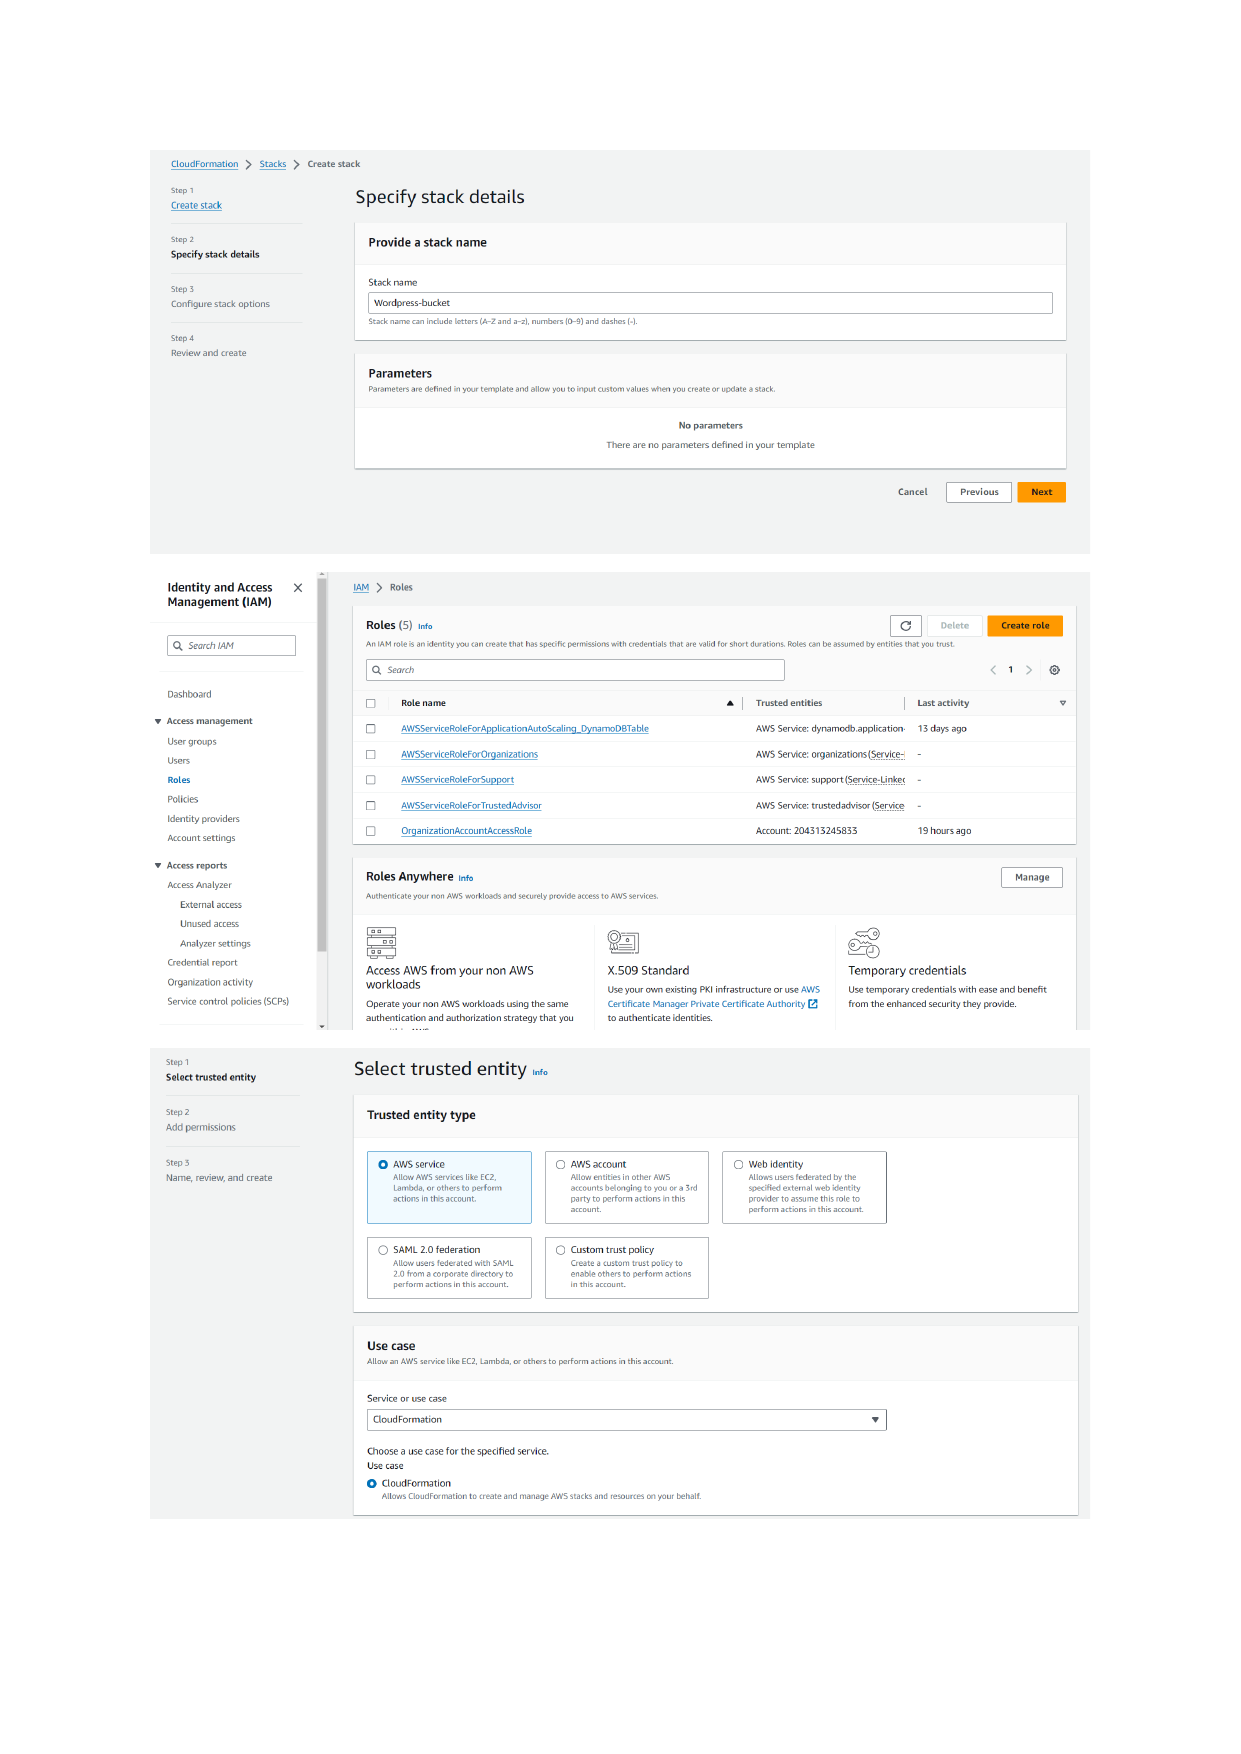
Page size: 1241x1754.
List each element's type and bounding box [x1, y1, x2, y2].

picture [150, 572, 1091, 1030]
picture [150, 1048, 1091, 1519]
picture [150, 150, 1091, 554]
